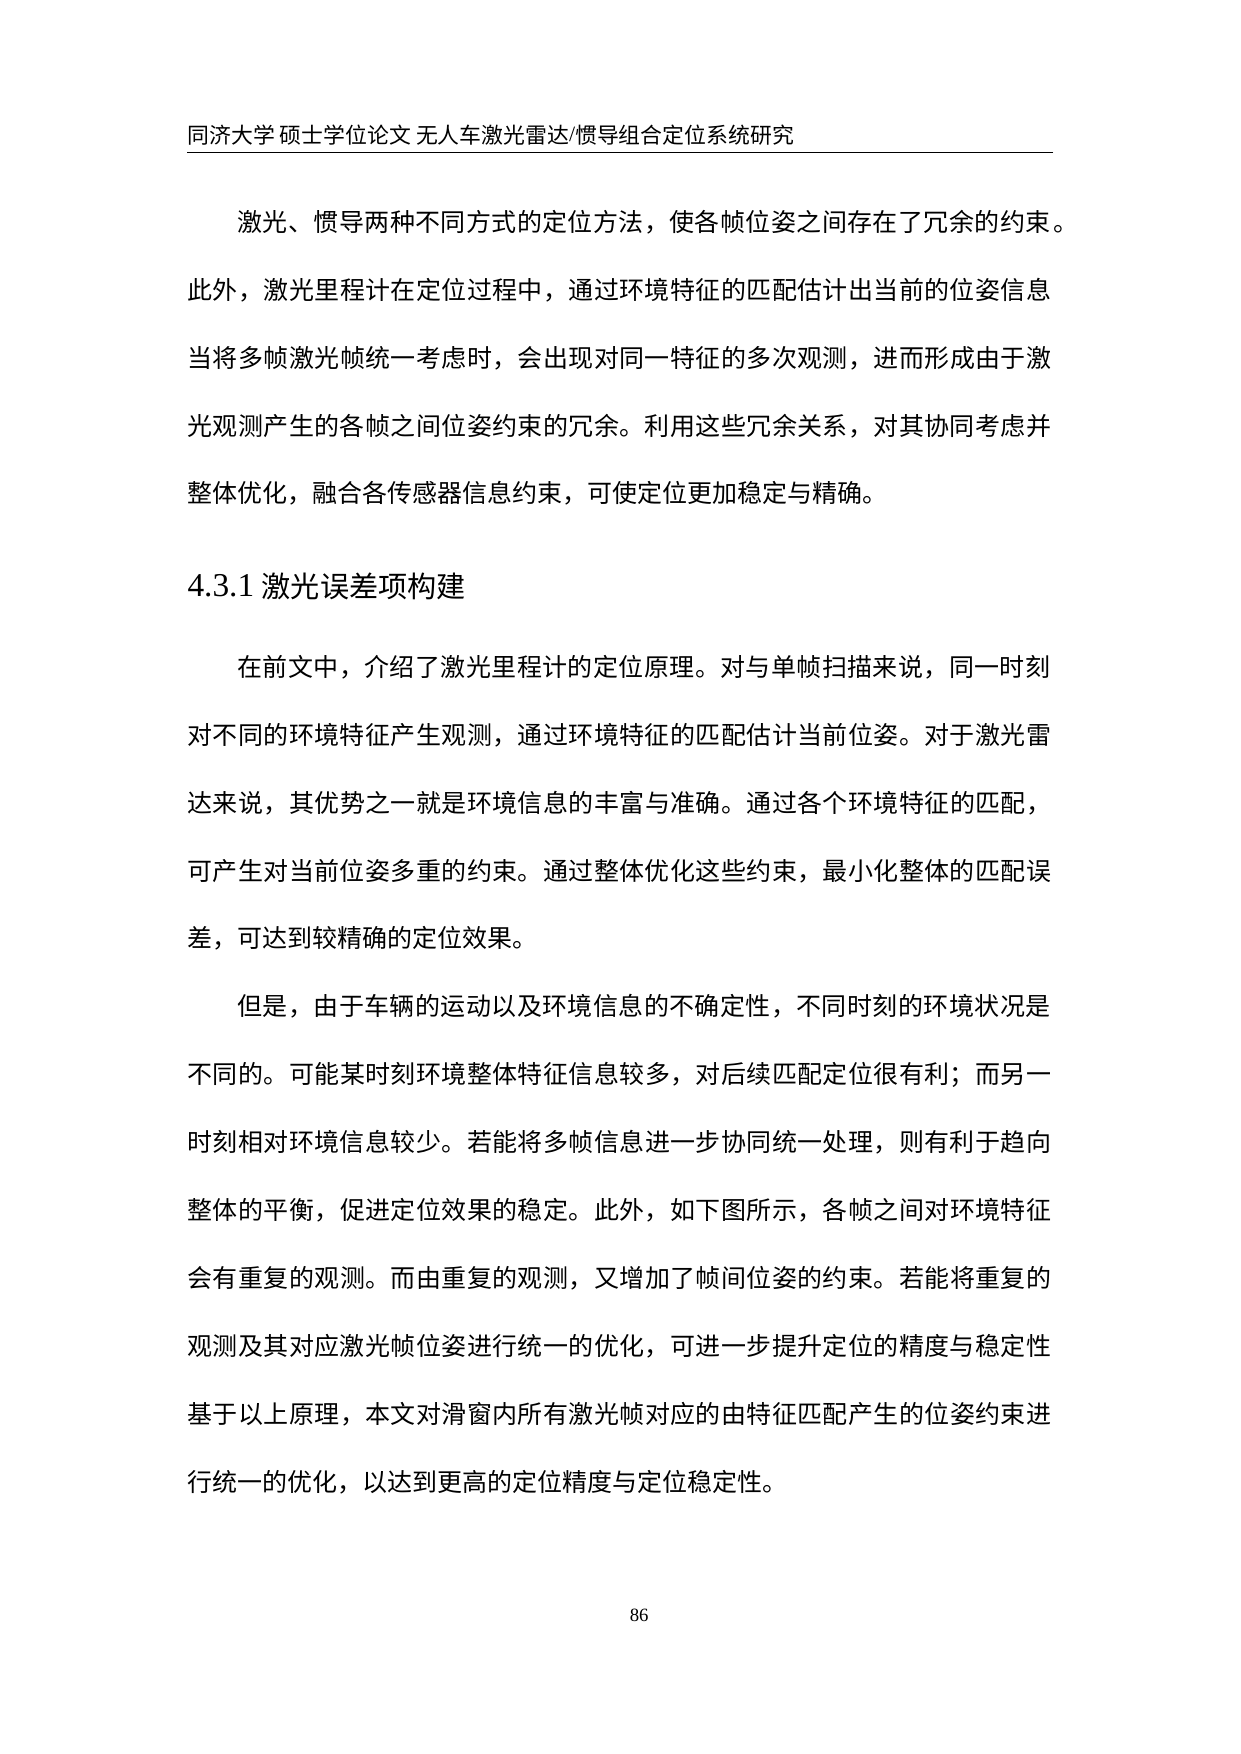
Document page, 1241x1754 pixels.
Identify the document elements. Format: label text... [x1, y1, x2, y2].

text 但是，由于车辆的运动以及环境信息的不确定性，不同时刻的环境状况是不同的。可能某时刻环境整体特征信息较多，对后续匹配定位很有利；而另一时刻相对环境信息较少。若能将多帧信息进一步协同统一处理，则有利于趋向整体的平衡，促进定位效果的稳定。此外，如下图所示，各帧之间对环境特征会有重复的观测。而由重复的观测，又增加了帧间位姿的约束。若能将重复的观测及其对应激光帧位姿进行统一的优化，可进一步提升定位的精度与稳定性。基于以上原理，本文对滑窗内所有激光帧对应的由特征匹配产生的位姿约束进行统一的优化，以达到更高的定位精度与定位稳定性。 [187, 971, 1053, 1514]
text 在前文中，介绍了激光里程计的定位原理。对与单帧扫描来说，同一时刻对不同的环境特征产生观测，通过环境特征的匹配估计当前位姿。对于激光雷达来说，其优势之一就是环境信息的丰富与准确。通过各个环境特征的匹配，可产生对当前位姿多重的约束。通过整体优化这些约束，最小化整体的匹配误差，可达到较精确的定位效果。 [187, 631, 1053, 971]
text 激光、惯导两种不同方式的定位方法，使各帧位姿之间存在了冗余的约束。此外，激光里程计在定位过程中，通过环境特征的匹配估计出当前的位姿信息。当将多帧激光帧统一考虑时，会出现对同一特征的多次观测，进而形成由于激光观测产生的各帧之间位姿约束的冗余。利用这些冗余关系，对其协同考虑并整体优化，融合各传感器信息约束，可使定位更加稳定与精确。 [187, 186, 1053, 526]
text 4.3.1 激光误差项构建 [187, 551, 1053, 619]
